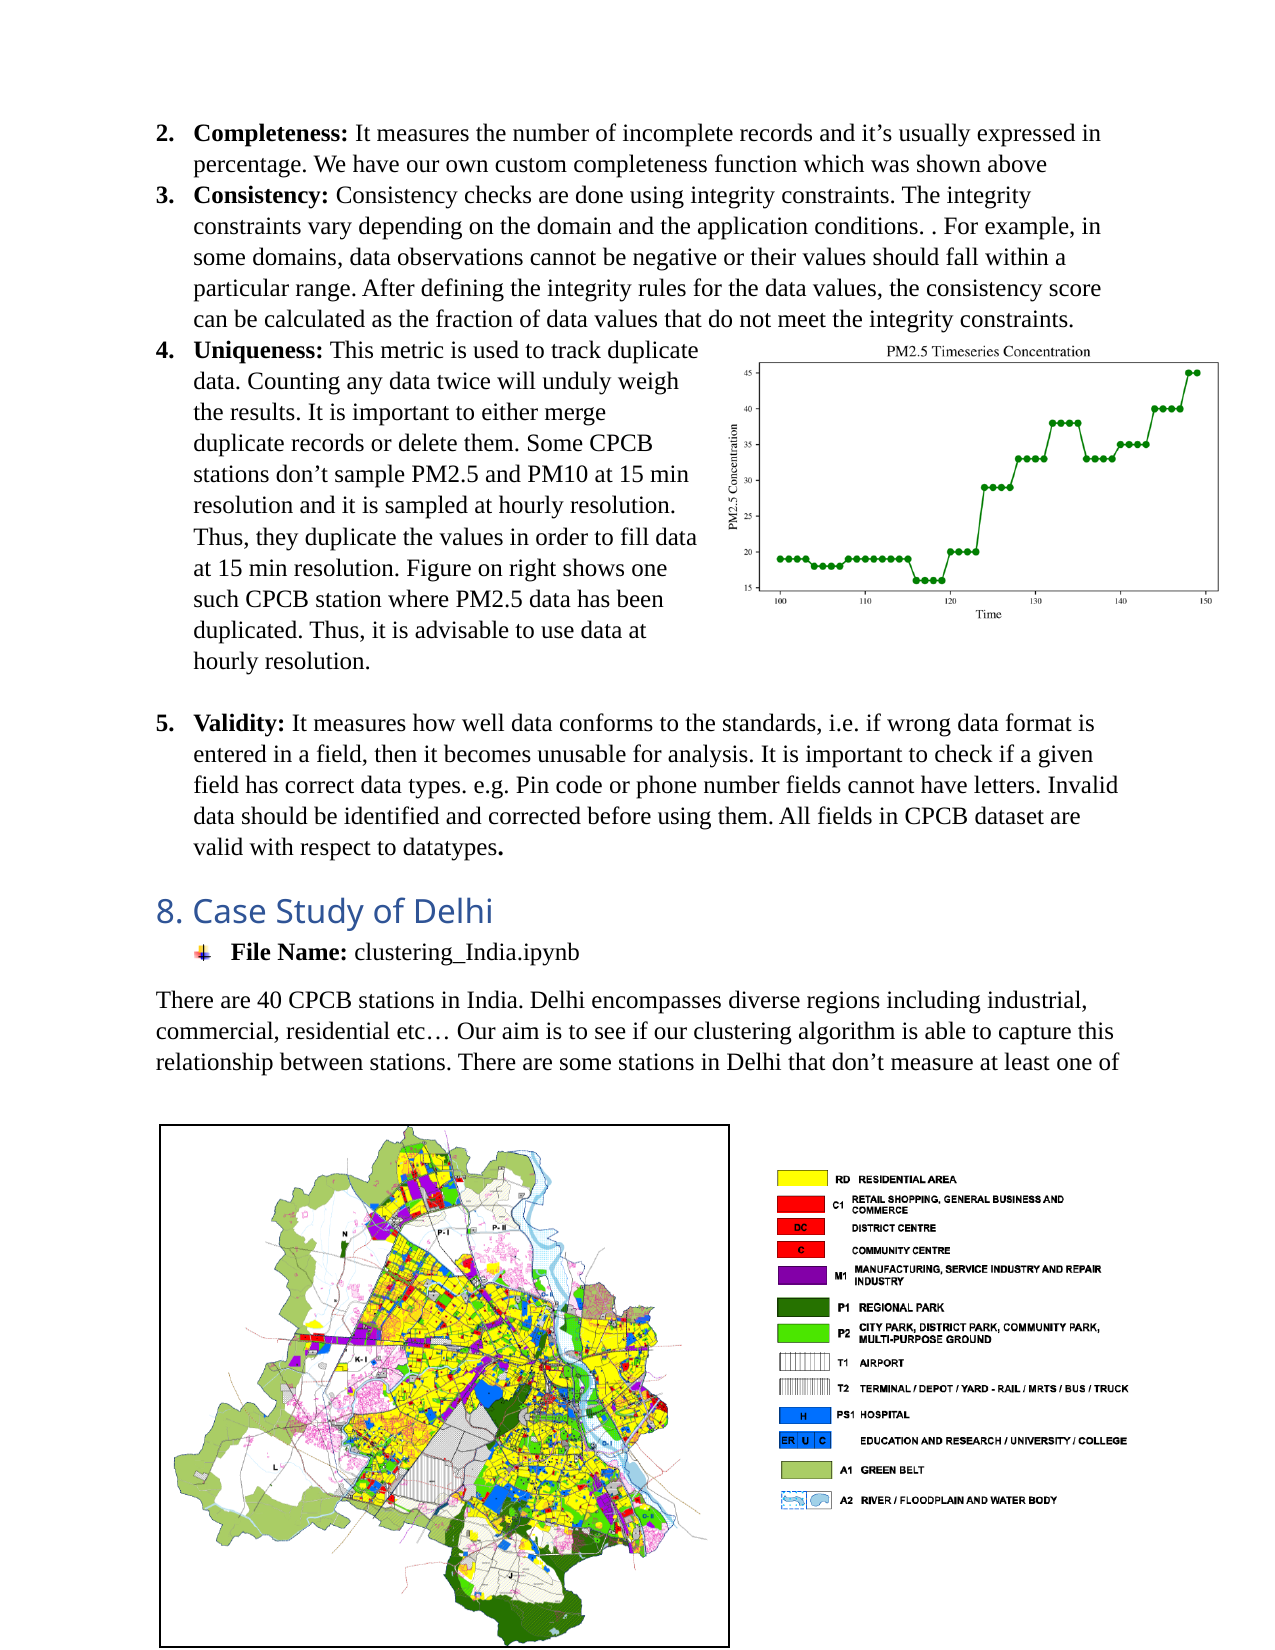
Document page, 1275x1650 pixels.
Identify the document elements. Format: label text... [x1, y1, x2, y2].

picture [775, 1404, 1131, 1449]
picture [779, 1455, 1064, 1513]
list Validity: It measures how well data conforms to the standards, i.e. if wrong data format is entered in a field, then it becomes unusable for analysis. It is important to check if a given field has correct data types. e.g. Pin code or phone number fields cannot have letters. Invalid data should be identified and corrected before using them. All fields in CPCB dataset are valid with respect to datatypes. [156, 708, 1125, 861]
picture [721, 338, 1225, 628]
picture [775, 1292, 1131, 1395]
picture [194, 943, 211, 961]
text There are 40 CPCB stations in India. Delhi encompasses diverse regions including industrial, commercial, residential etc… Our aim is to see if our clustering algorithm is able to capture this relationship between stations. There are some stations in Delhi that don’t measure at least one of the six pollutants required for our analysis. Thus, we have dropped those stations and we have 30 stations in Delhi. [156, 985, 1125, 1076]
list Consistency: Consistency checks are done using integrity constraints. The integrity constraints vary depending on the domain and the application conditions. . For example, in some domains, data observations cannot be negative or their values should fall within a particular range. After defining the integrity rules for the data values, the consistency score can be calculated as the fraction of data values that do not meet the integrity constraints. [156, 180, 1125, 333]
picture [161, 1126, 728, 1646]
list Completeness: It measures the number of incomplete records and it’s usually expressed in percentage. We have our own custom completeness function which was shown above [156, 118, 1125, 178]
list File Name: clustering_India.ipynb [193, 937, 1125, 966]
subtitle 8. Case Study of Delhi [156, 888, 1125, 933]
picture [769, 1167, 1104, 1287]
